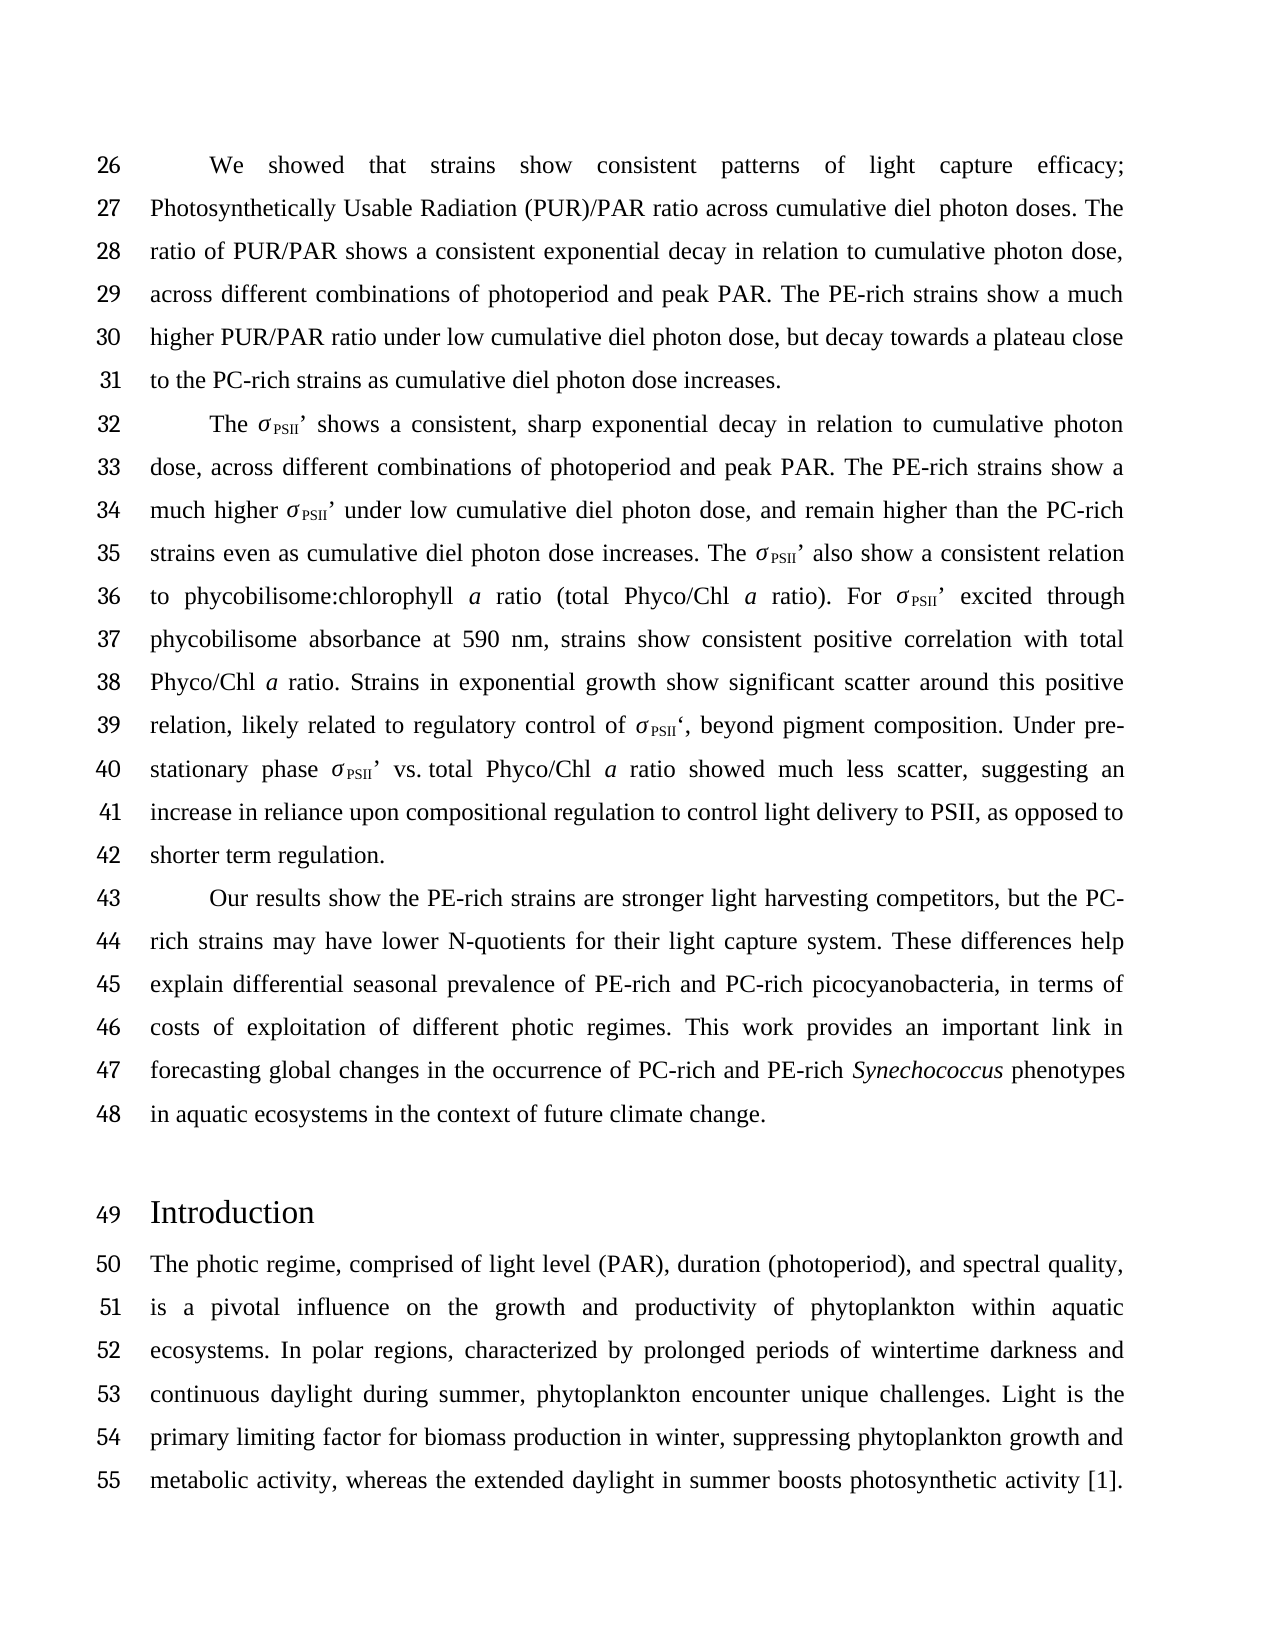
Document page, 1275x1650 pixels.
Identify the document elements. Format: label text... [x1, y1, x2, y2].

text The PSII’ shows a consistent, sharp exponential decay in relation to cumulative photon dose, across different combinations of photoperiod and peak PAR. The PE-rich strains show a much higher PSII’ under low cumulative diel photon dose, and remain higher than the PC-rich strains even as cumulative diel photon dose increases. The PSII’ also show a consistent relation to phycobilisome:chlorophyll a ratio (total Phyco/Chl a ratio). For PSII’ excited through phycobilisome absorbance at 590 nm, strains show consistent positive correlation with total Phyco/Chl a ratio. Strains in exponential growth show significant scatter around this positive relation, likely related to regulatory control of PSII‘, beyond pigment composition. Under pre-stationary phase PSII’ vs. total Phyco/Chl a ratio showed much less scatter, suggesting an increase in reliance upon compositional regulation to control light delivery to PSII, as opposed to shorter term regulation. [150, 409, 1125, 869]
text Our results show the PE-rich strains are stronger light harvesting competitors, but the PC-rich strains may have lower N-quotients for their light capture system. These differences help explain differential seasonal prevalence of PE-rich and PC-rich picocyanobacteria, in terms of costs of exploitation of different photic regimes. This work provides an important link in forecasting global changes in the occurrence of PC-rich and PE-rich Synechococcus phenotypes in aquatic ecosystems in the context of future climate change. [150, 883, 1125, 1127]
text We showed that strains show consistent patterns of light capture efficacy; Photosynthetically Usable Radiation (PUR)/PAR ratio across cumulative diel photon doses. The ratio of PUR/PAR shows a consistent exponential decay in relation to cumulative photon dose, across different combinations of photoperiod and peak PAR. The PE-rich strains show a much higher PUR/PAR ratio under low cumulative diel photon dose, but decay towards a plateau close to the PC-rich strains as cumulative diel photon dose increases. [150, 150, 1125, 394]
subtitle Introduction [150, 1192, 1125, 1230]
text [150, 1249, 1125, 1494]
